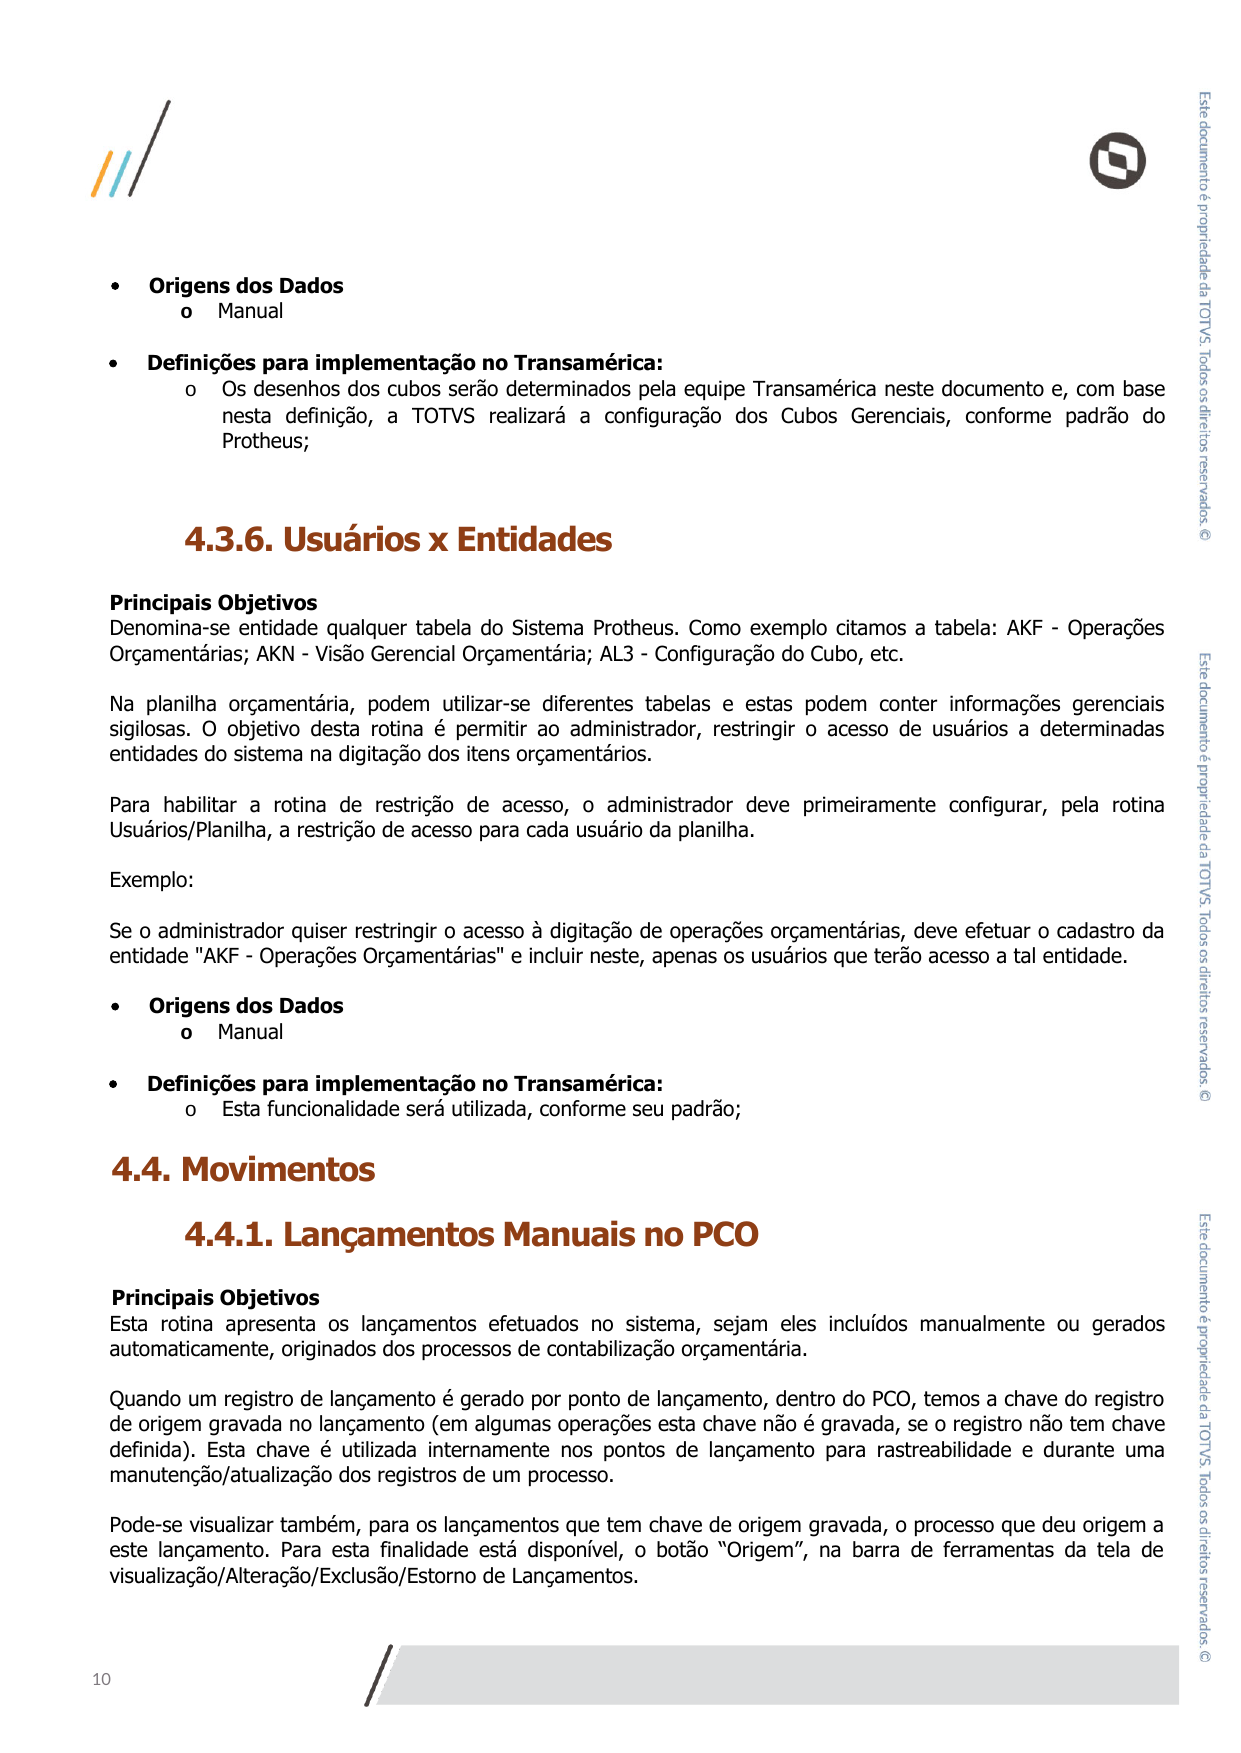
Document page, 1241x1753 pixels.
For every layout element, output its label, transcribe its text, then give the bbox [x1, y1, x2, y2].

list Para habilitar a rotina de restrição de acesso, o administrador deve primeiramente configurar, pela rotina Usuários/Planilha, a restrição de acesso para cada usuário da planilha. [109, 791, 1166, 842]
list Os desenhos dos cubos serão determinados pela equipe Transamérica neste documento e, com base nesta definição, a TOTVS realizará a configuração dos Cubos Gerenciais, conforme padrão do Protheus; [184, 375, 1166, 453]
list Esta funcionalidade será utilizada, conforme seu padrão; [184, 1096, 1166, 1123]
title Lançamentos Manuais no PCO [184, 1213, 1166, 1253]
list Origens dos Dados [111, 993, 1166, 1018]
list Manual [180, 298, 1166, 325]
list Se o administrador quiser restringir o acesso à digitação de operações orçamentárias, deve efetuar o cadastro da entidade "AKF - Operações Orçamentárias" e incluir neste, apenas os usuários que terão acesso a tal entidade. [109, 917, 1166, 968]
list Origens dos Dados [111, 272, 1166, 298]
text Quando um registro de lançamento é gerado por ponto de lançamento, dentro do PCO, temos a chave do registro de origem gravada no lançamento (em algumas operações esta chave não é gravada, se o registro não tem chave definida). Esta chave é utilizada internamente nos pontos de lançamento para rastreabilidade e durante uma manutenção/atualização dos registros de um processo. [109, 1386, 1166, 1487]
list Principais Objetivos [109, 590, 1166, 615]
list Definições para implementação no Transamérica: [109, 1071, 1166, 1096]
list Exemplo: [109, 867, 1166, 892]
list Definições para implementação no Transamérica: [109, 350, 1166, 375]
list Na planilha orçamentária, podem utilizar-se diferentes tabelas e estas podem conter informações gerenciais sigilosas. O objetivo desta rotina é permitir ao administrador, restringir o acesso de usuários a determinadas entidades do sistema na digitação dos itens orçamentários. [109, 691, 1166, 766]
text Pode-se visualizar também, para os lançamentos que tem chave de origem gravada, o processo que deu origem a este lançamento. Para esta finalidade está disponível, o botão “Origem”, na barra de ferramentas da tela de visualização/Alteração/Exclusão/Estorno de Lançamentos. [109, 1512, 1166, 1587]
title Movimentos [111, 1148, 1166, 1188]
text Esta rotina apresenta os lançamentos efetuados no sistema, sejam eles incluídos manualmente ou gerados automaticamente, originados dos processos de contabilização orçamentária. [109, 1310, 1166, 1361]
picture [56, 1642, 1180, 1707]
title Usuários x Entidades [184, 518, 1166, 558]
list Denomina-se entidade qualquer tabela do Sistema Protheus. Como exemplo citamos a tabela: AKF - Operações Orçamentárias; AKN - Visão Gerencial Orçamentária; AL3 - Configuração do Cubo, etc. [109, 615, 1166, 665]
picture [73, 73, 1211, 1662]
list Principais Objetivos [111, 1285, 1166, 1310]
list Manual [180, 1018, 1166, 1045]
